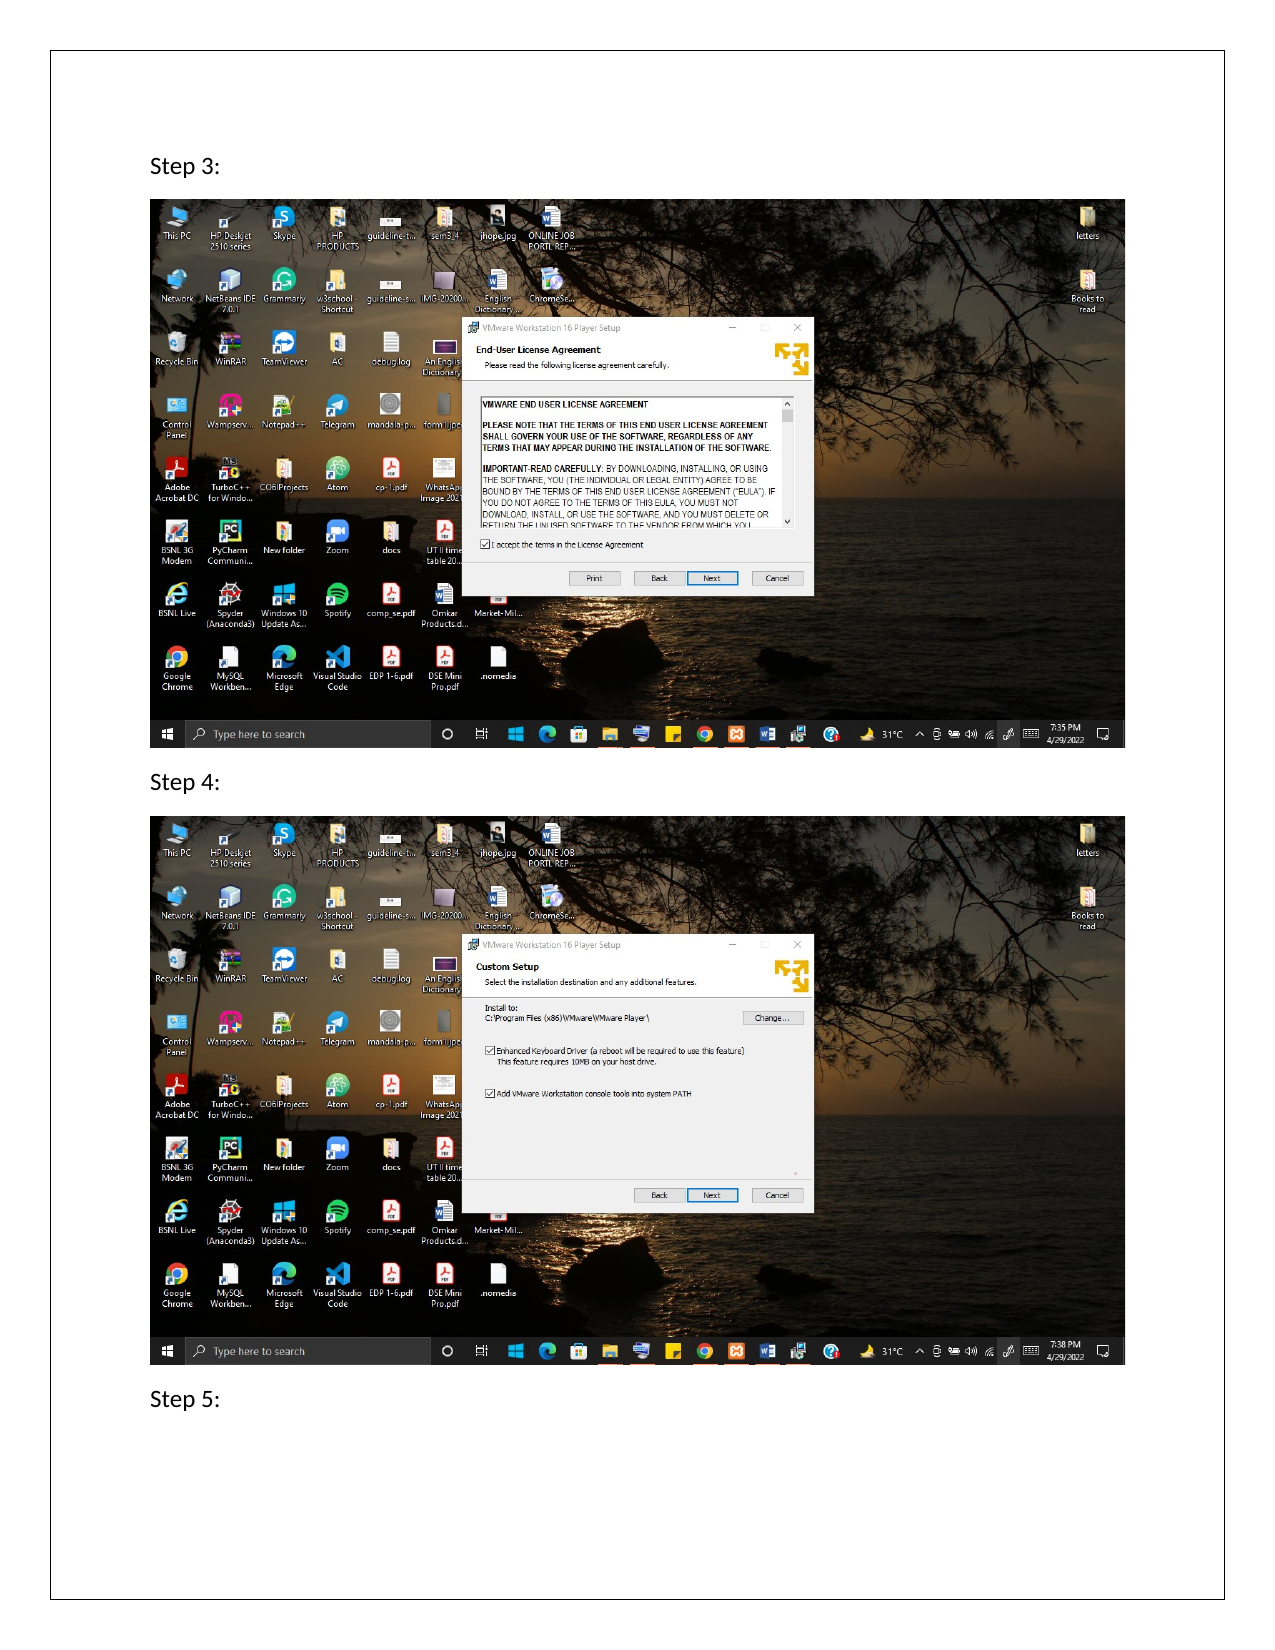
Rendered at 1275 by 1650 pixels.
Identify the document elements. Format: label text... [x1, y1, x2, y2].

text Step 3: [150, 150, 1125, 181]
text Step 4: [150, 767, 1125, 797]
text Step 5: [150, 1383, 1125, 1414]
picture [150, 816, 1125, 1365]
picture [150, 199, 1125, 748]
